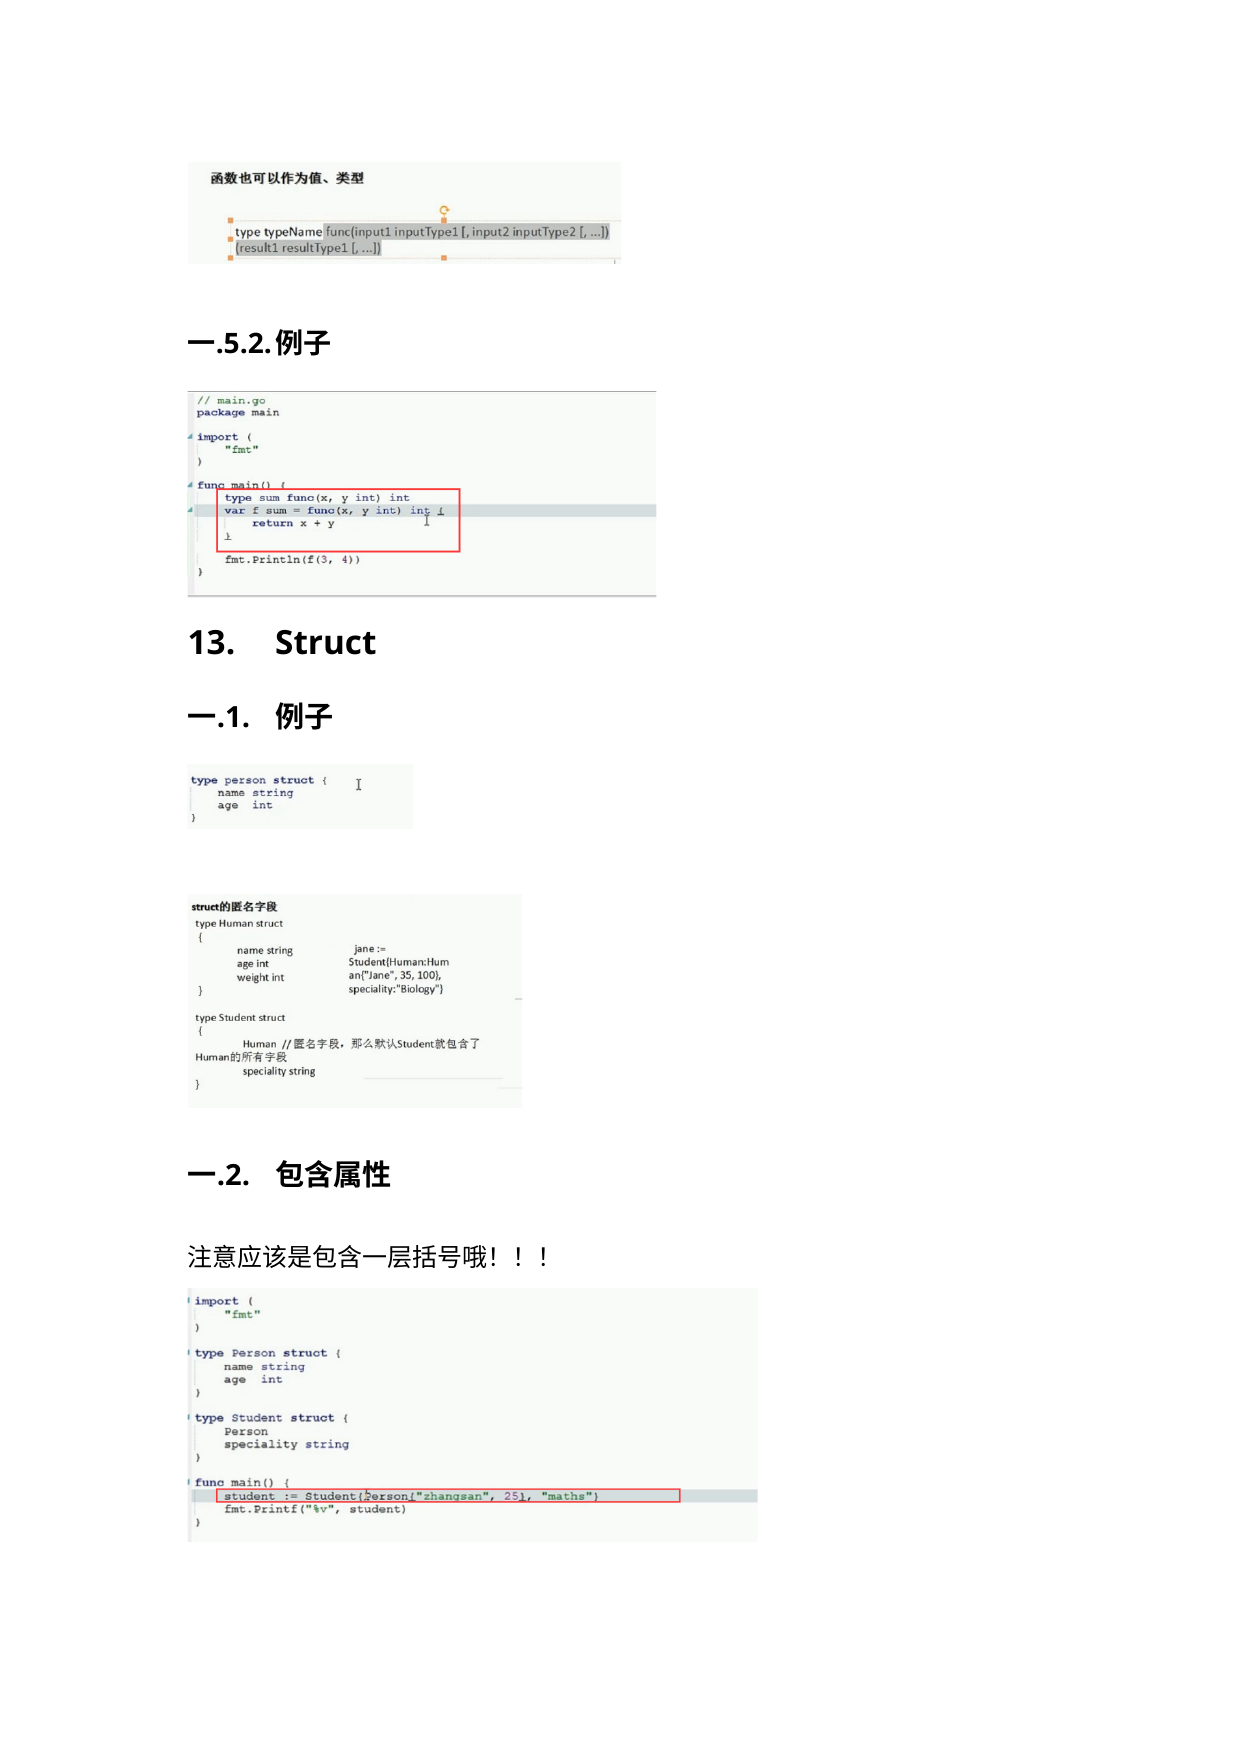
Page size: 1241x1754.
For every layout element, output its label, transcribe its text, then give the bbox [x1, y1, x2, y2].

picture [187, 894, 523, 1108]
subtitle 例子 [187, 321, 1053, 362]
picture [187, 391, 657, 598]
picture [187, 162, 622, 264]
picture [187, 764, 414, 829]
picture [187, 1288, 758, 1542]
subtitle 包含属性 [187, 1151, 1053, 1194]
text 注意应该是包含一层括号哦！！！ [187, 1223, 1053, 1288]
subtitle 例子 [187, 693, 1053, 736]
subtitle Struct [187, 619, 1053, 664]
